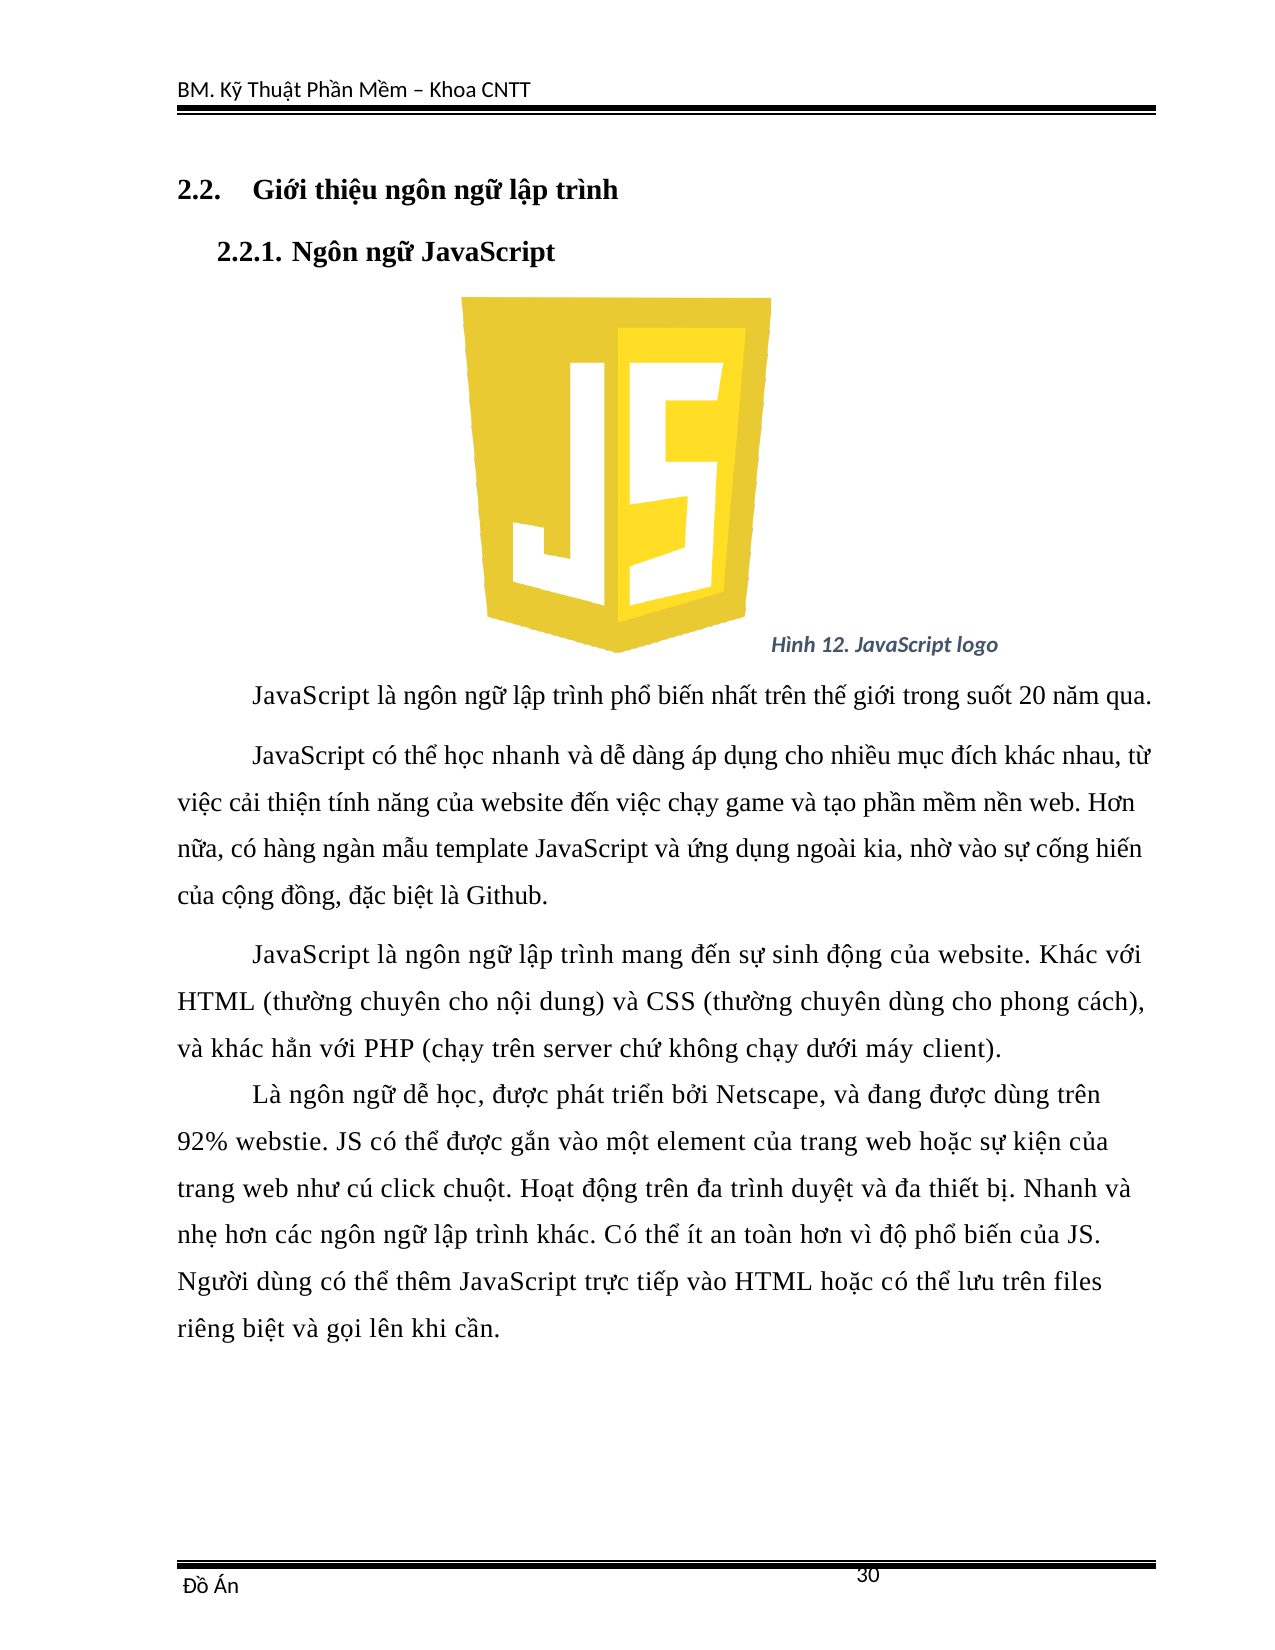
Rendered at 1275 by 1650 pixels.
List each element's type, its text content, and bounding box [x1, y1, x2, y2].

text JavaScript là ngôn ngữ lập trình phổ biến nhất trên thế giới trong suốt 20 năm qua. [177, 679, 1156, 710]
subtitle Ngôn ngữ JavaScript [217, 234, 1156, 268]
picture [461, 297, 772, 653]
text JavaScript có thể học nhanh và dễ dàng áp dụng cho nhiều mục đích khác nhau, từ việc cải thiện tính năng của website đến việc chạy game và tạo phần mềm nền web. Hơn nữa, có hàng ngàn mẫu template JavaScript và ứng dụng ngoài kia, nhờ vào sự cống hiến của cộng đồng, đặc biệt là Github. [177, 739, 1156, 910]
text Là ngôn ngữ dễ học, được phát triển bởi Netscape, và đang được dùng trên 92% webstie. JS có thể được gắn vào một element của trang web hoặc sự kiện của trang web như cú click chuột. Hoạt động trên đa trình duyệt và đa thiết bị. Nhanh và nhẹ hơn các ngôn ngữ lập trình khác. Có thể ít an toàn hơn vì độ phổ biến của JS. Người dùng có thể thêm JavaScript trực tiếp vào HTML hoặc có thể lưu trên files riêng biệt và gọi lên khi cần. [177, 1078, 1156, 1343]
text JavaScript là ngôn ngữ lập trình mang đến sự sinh động của website. Khác với HTML (thường chuyên cho nội dung) và CSS (thường chuyên dùng cho phong cách), và khác hẳn với PHP (chạy trên server chứ không chạy dưới máy client). [177, 938, 1156, 1063]
list Giới thiệu ngôn ngữ lập trình [177, 172, 1156, 205]
